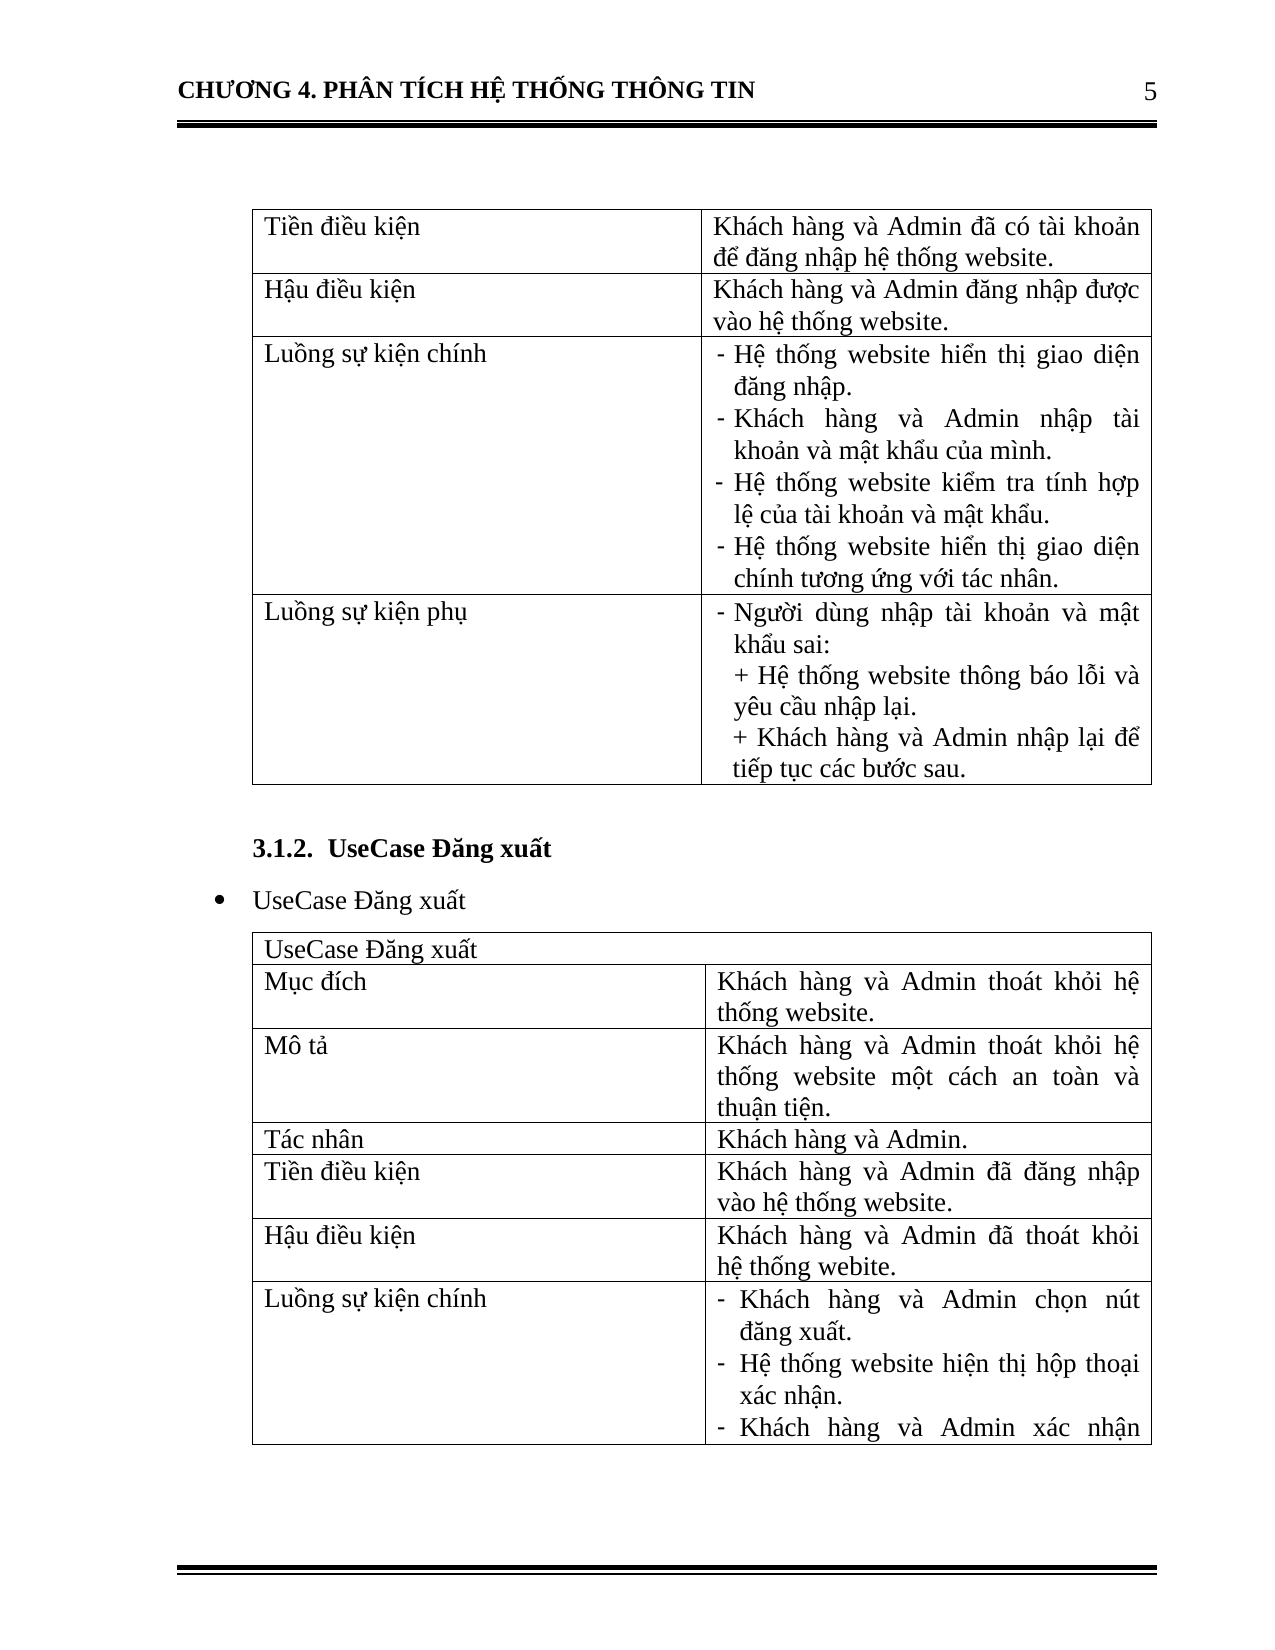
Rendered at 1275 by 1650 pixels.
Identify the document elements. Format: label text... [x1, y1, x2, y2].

table_cell Luồng sự kiện phụ [253, 595, 701, 783]
table_cell Khách hàng và Admin đã có tài khoản để đăng nhập hệ thống website. [702, 210, 1151, 273]
table_cell Khách hàng và Admin thoát khỏi hệ thống website một cách an toàn và thuận tiện. [706, 1029, 1151, 1122]
table_cell Mô tả [253, 1029, 705, 1122]
table_cell Luồng sự kiện chính [253, 1282, 705, 1443]
table_cell Mục đích [253, 965, 705, 1028]
table_cell Khách hàng và Admin thoát khỏi hệ thống website. [706, 965, 1151, 1028]
table_cell Tác nhân [253, 1123, 705, 1154]
table_cell Luồng sự kiện chính [253, 337, 701, 594]
table_cell Tiền điều kiện [253, 210, 701, 273]
table_cell Người dùng nhập tài khoản và mật khẩu sai: + Hệ thống website thông báo lỗi và yêu cầu nhập lại. + Khách hàng và Admin nhập lại để tiếp tục các bước sau. [702, 595, 1151, 783]
table_cell Khách hàng và Admin đăng nhập được vào hệ thống website. [702, 274, 1151, 336]
table_cell Khách hàng và Admin. [706, 1123, 1151, 1154]
table_header UseCase Đăng xuất [253, 933, 1151, 964]
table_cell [706, 1282, 1151, 1443]
table_cell Hậu điều kiện [253, 274, 701, 336]
list UseCase Đăng xuất [215, 884, 1157, 916]
table_cell Hệ thống website hiển thị giao diện đăng nhập. Khách hàng và Admin nhập tài khoản và mật khẩu của mình. Hệ thống website kiểm tra tính hợp lệ của tài khoản và mật khẩu. Hệ thống website hiển thị giao diện chính tương ứng với tác nhân. [702, 337, 1151, 594]
subtitle UseCase Đăng xuất [252, 832, 1157, 863]
table_cell Hậu điều kiện [253, 1219, 705, 1281]
table_cell Khách hàng và Admin đã thoát khỏi hệ thống webite. [706, 1219, 1151, 1281]
table_cell Khách hàng và Admin đã đăng nhập vào hệ thống website. [706, 1155, 1151, 1218]
table_cell Tiền điều kiện [253, 1155, 705, 1218]
